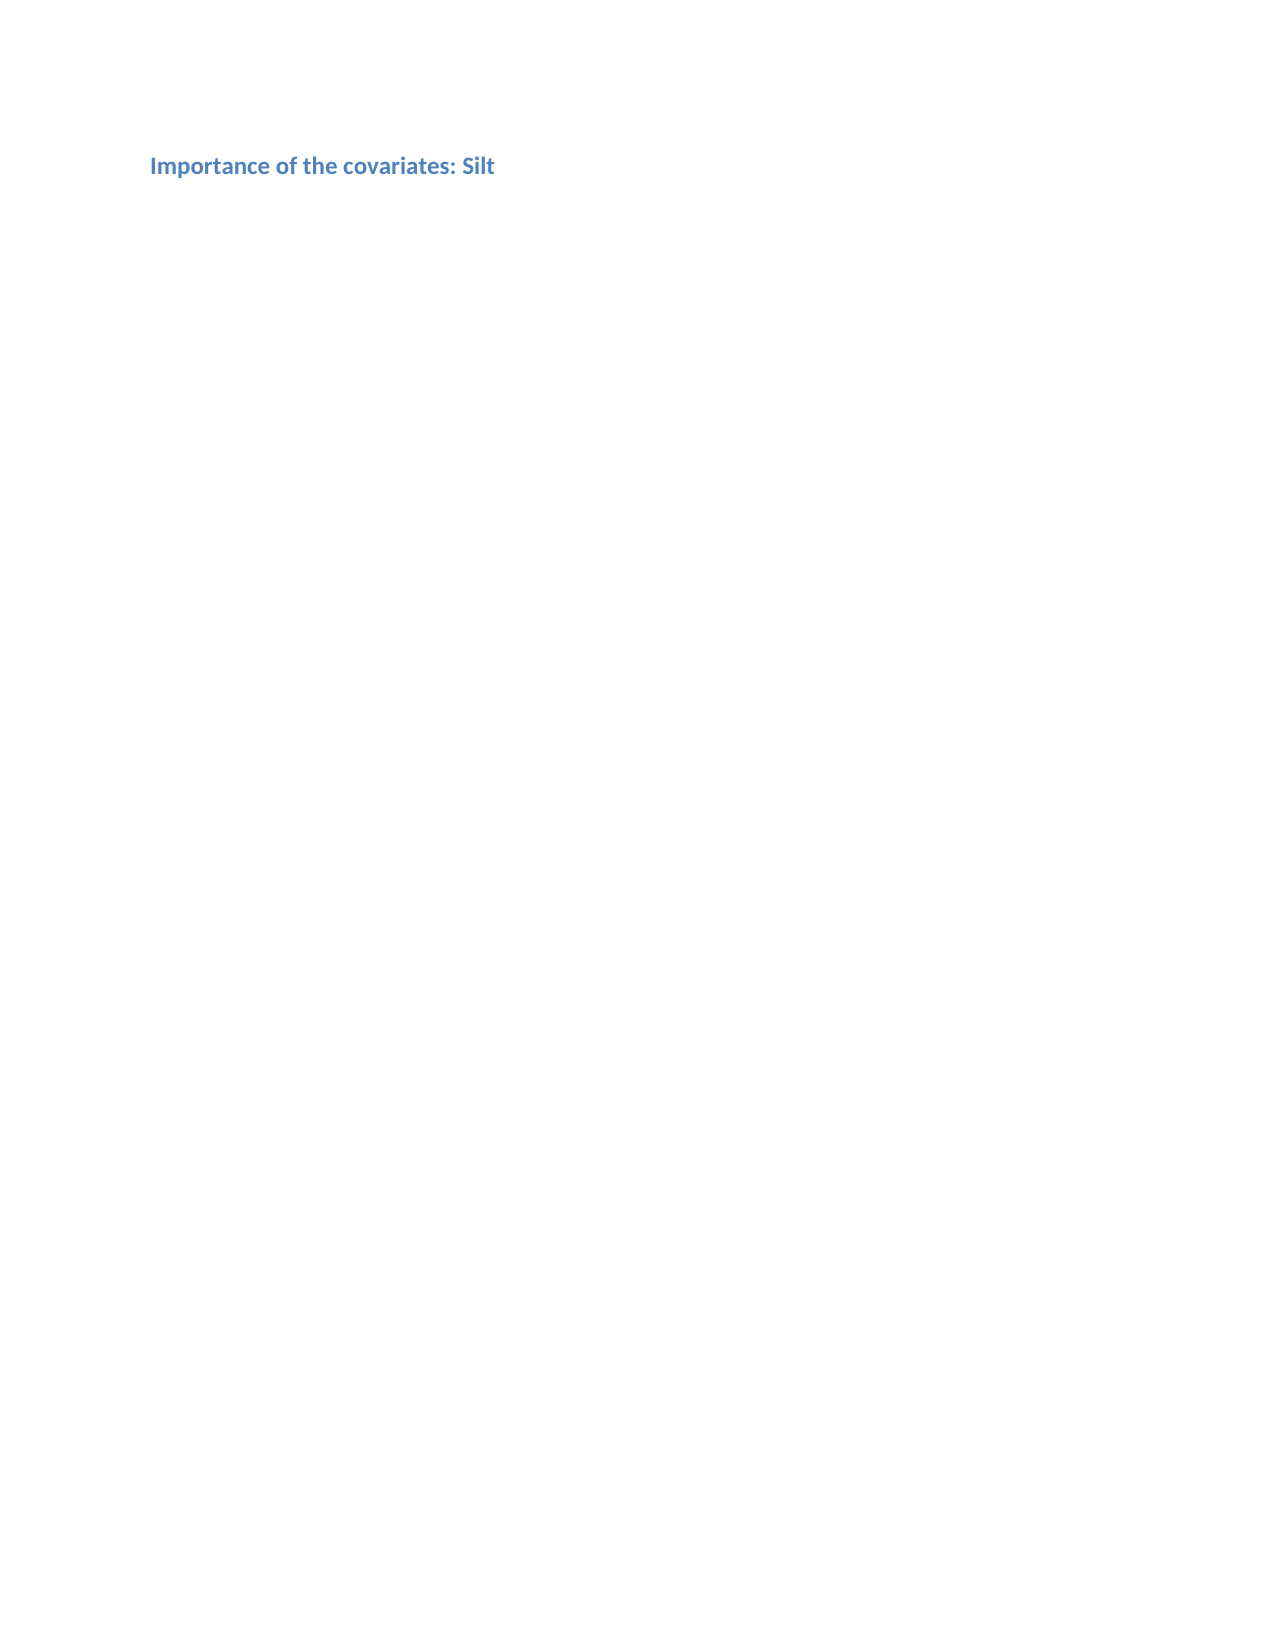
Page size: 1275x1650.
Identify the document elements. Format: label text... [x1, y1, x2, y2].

subtitle Importance of the covariates: Silt [150, 150, 1125, 181]
